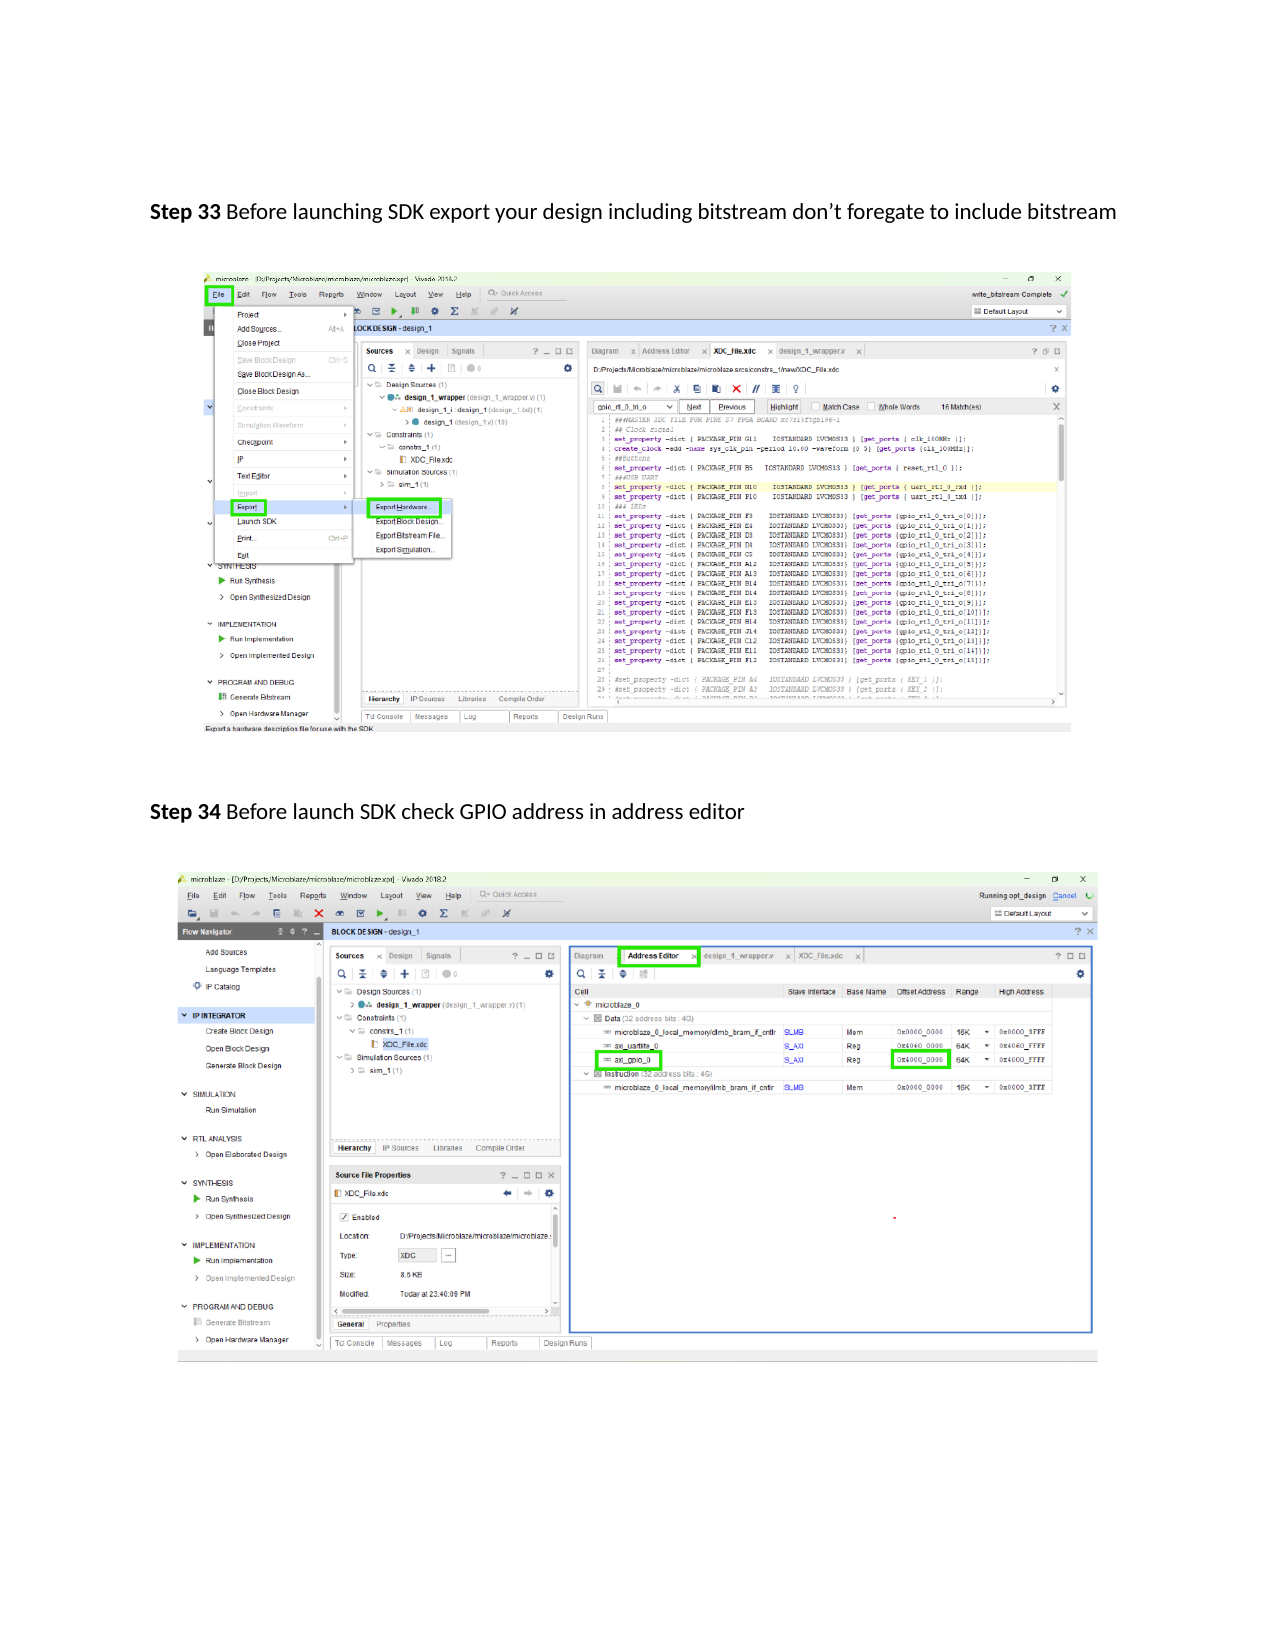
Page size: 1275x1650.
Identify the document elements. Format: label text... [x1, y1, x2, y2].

text Step 34 Before launch SDK check GPIO address in address editor [150, 797, 1125, 826]
picture [177, 872, 1098, 1362]
picture [203, 272, 1072, 732]
text Step 33 Before launching SDK export your design including bitstream don’t foregate to include bitstream [150, 197, 1125, 225]
